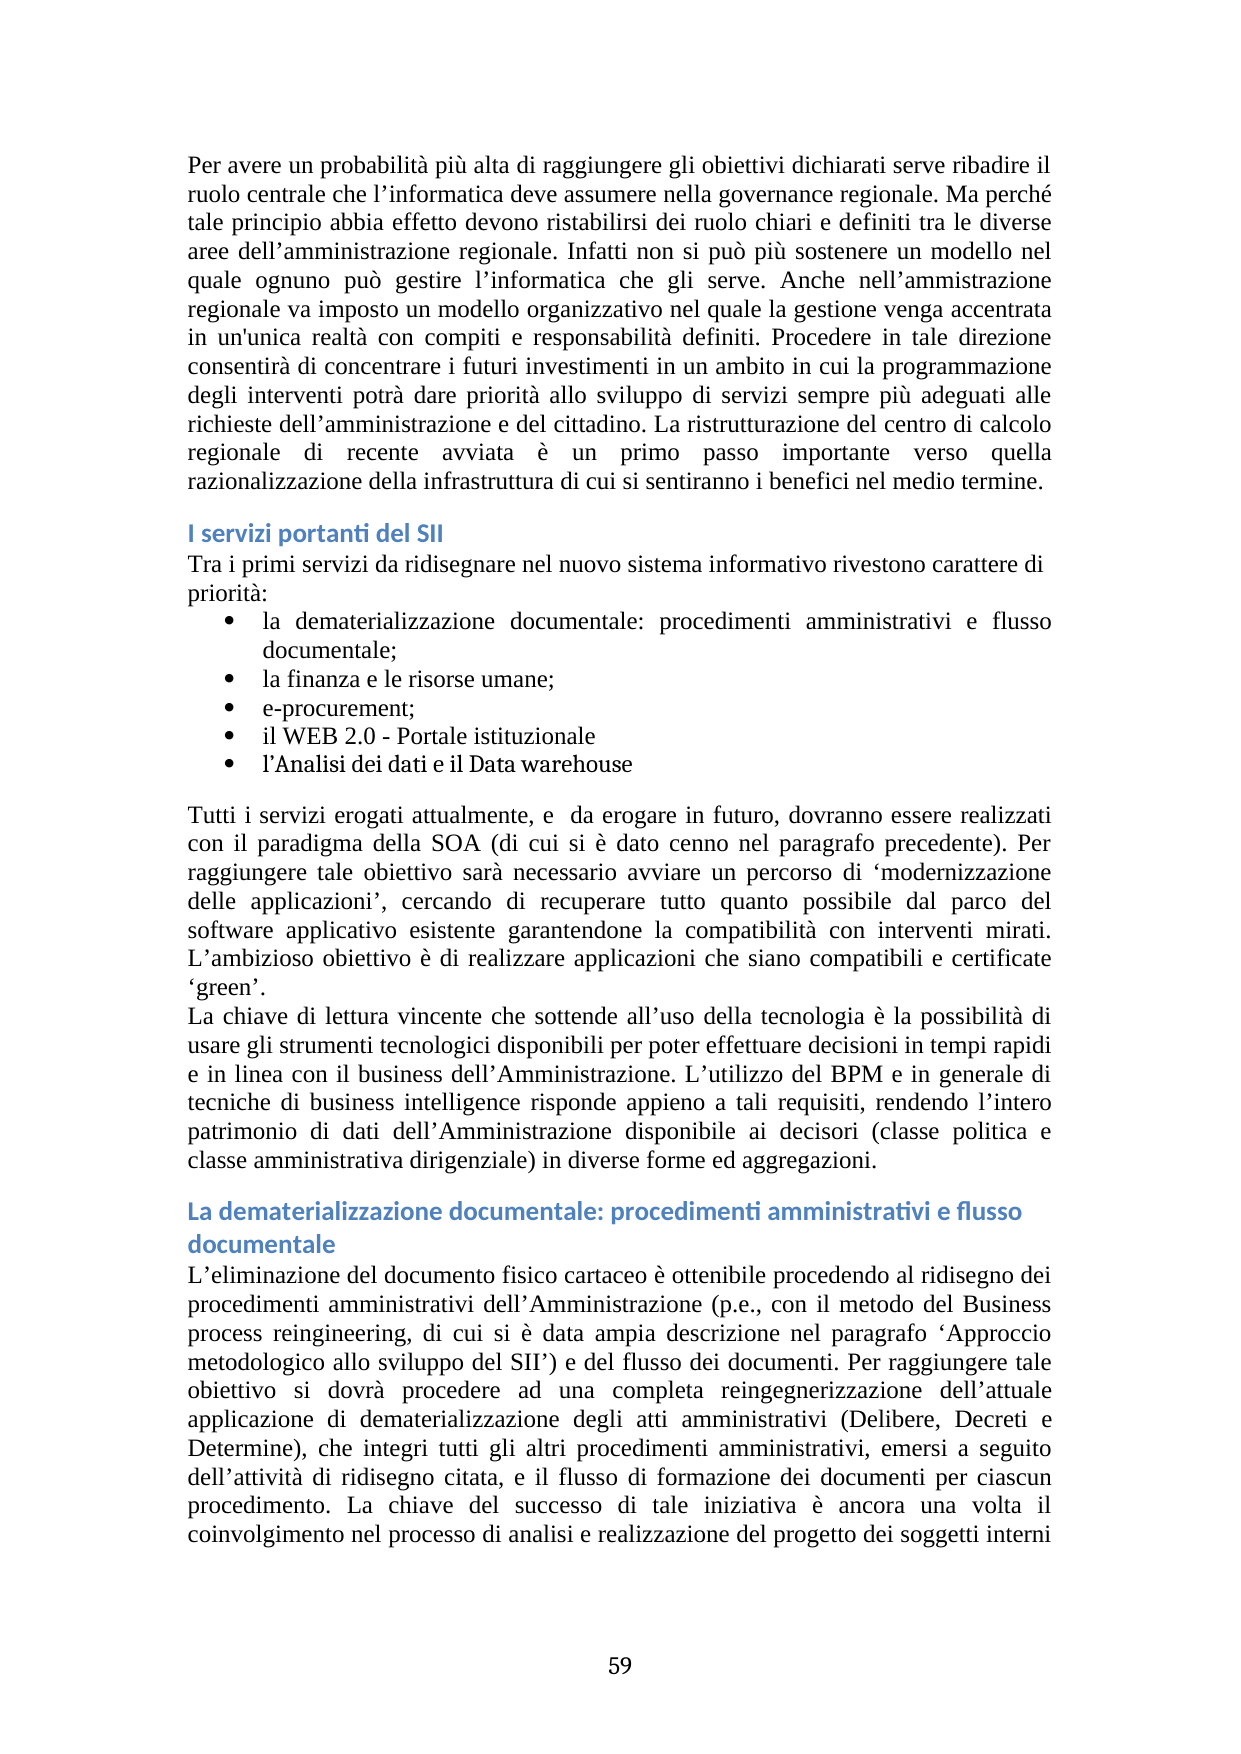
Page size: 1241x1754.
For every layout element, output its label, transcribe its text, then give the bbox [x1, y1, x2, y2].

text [187, 1261, 1053, 1548]
subtitle I servizi portanti del SII [187, 516, 1053, 549]
list la dematerializzazione documentale: procedimenti amministrativi e flusso documentale; [225, 606, 1053, 664]
text Per avere un probabilità più alta di raggiungere gli obiettivi dichiarati serve ribadire il ruolo centrale che l’informatica deve assumere nella governance regionale. Ma perché tale principio abbia effetto devono ristabilirsi dei ruolo chiari e definiti tra le diverse aree dell’amministrazione regionale. Infatti non si può più sostenere un modello nel quale ognuno può gestire l’informatica che gli serve. Anche nell’ammistrazione regionale va imposto un modello organizzativo nel quale la gestione venga accentrata in un'unica realtà con compiti e responsabilità definiti. Procedere in tale direzione consentirà di concentrare i futuri investimenti in un ambito in cui la programmazione degli interventi potrà dare priorità allo sviluppo di servizi sempre più adeguati alle richieste dell’amministrazione e del cittadino. La ristrutturazione del centro di calcolo regionale di recente avviata è un primo passo importante verso quella razionalizzazione della infrastruttura di cui si sentiranno i benefici nel medio termine. [187, 150, 1053, 495]
text La chiave di lettura vincente che sottende all’uso della tecnologia è la possibilità di usare gli strumenti tecnologici disponibili per poter effettuare decisioni in tempi rapidi e in linea con il business dell’Amministrazione. L’utilizzo del BPM e in generale di tecniche di business intelligence risponde appieno a tali requisiti, rendendo l’intero patrimonio di dati dell’Amministrazione disponibile ai decisori (classe politica e classe amministrativa dirigenziale) in diverse forme ed aggregazioni. [187, 1001, 1053, 1174]
list e-procurement; [225, 693, 1053, 721]
subtitle La dematerializzazione documentale: procedimenti amministrativi e flusso documentale [187, 1194, 1053, 1261]
text Tra i primi servizi da ridisegnare nel nuovo sistema informativo rivestono carattere di priorità: [187, 549, 1053, 606]
list l’Analisi dei dati e il Data warehouse [225, 750, 1053, 779]
list il WEB 2.0 - Portale istituzionale [225, 721, 1053, 750]
text Tutti i servizi erogati attualmente, e da erogare in futuro, dovranno essere realizzati con il paradigma della SOA (di cui si è dato cenno nel paragrafo precedente). Per raggiungere tale obiettivo sarà necessario avviare un percorso di ‘modernizzazione delle applicazioni’, cercando di recuperare tutto quanto possibile dal parco del software applicativo esistente garantendone la compatibilità con interventi mirati. L’ambizioso obiettivo è di realizzare applicazioni che siano compatibili e certificate ‘green’. [187, 800, 1053, 1001]
list la finanza e le risorse umane; [225, 664, 1053, 693]
